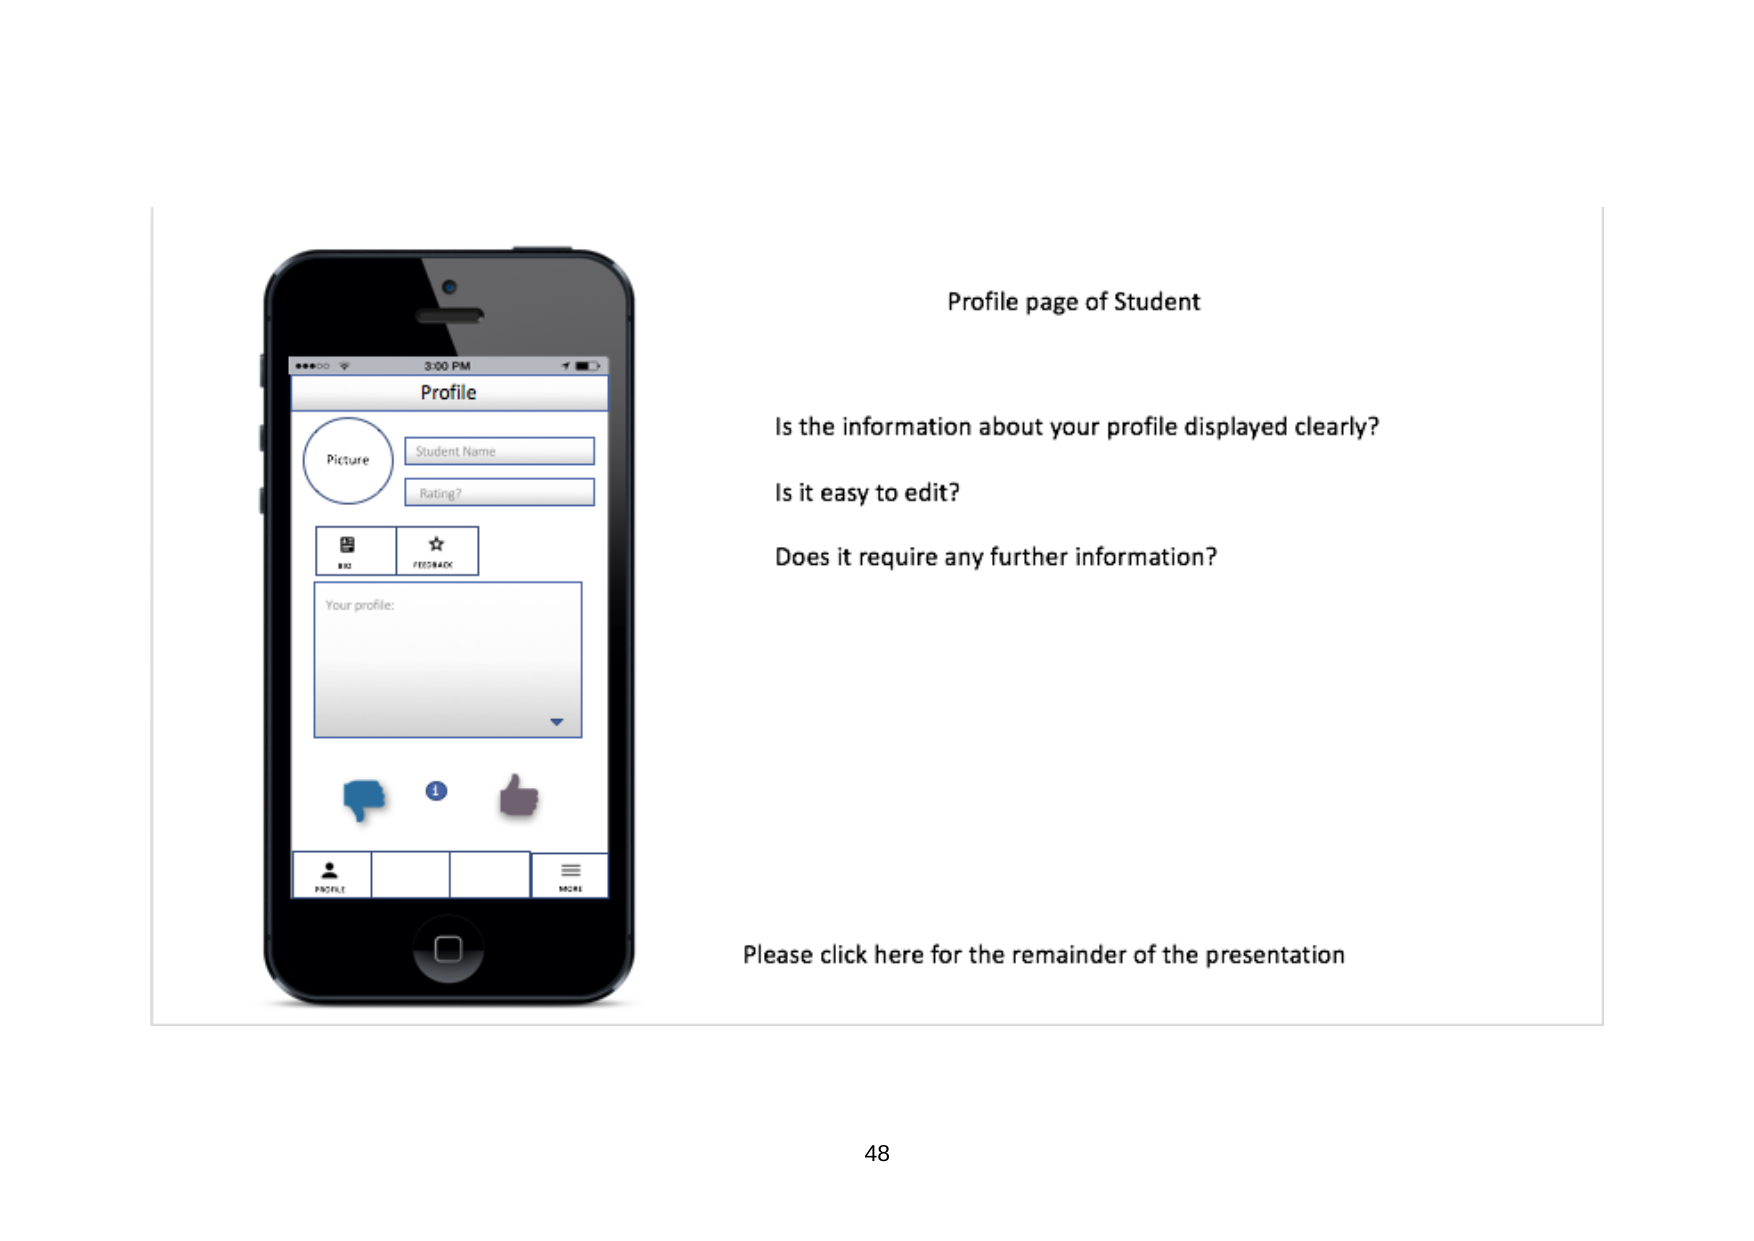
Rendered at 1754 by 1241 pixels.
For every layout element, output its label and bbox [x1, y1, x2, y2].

picture [150, 207, 1604, 1026]
